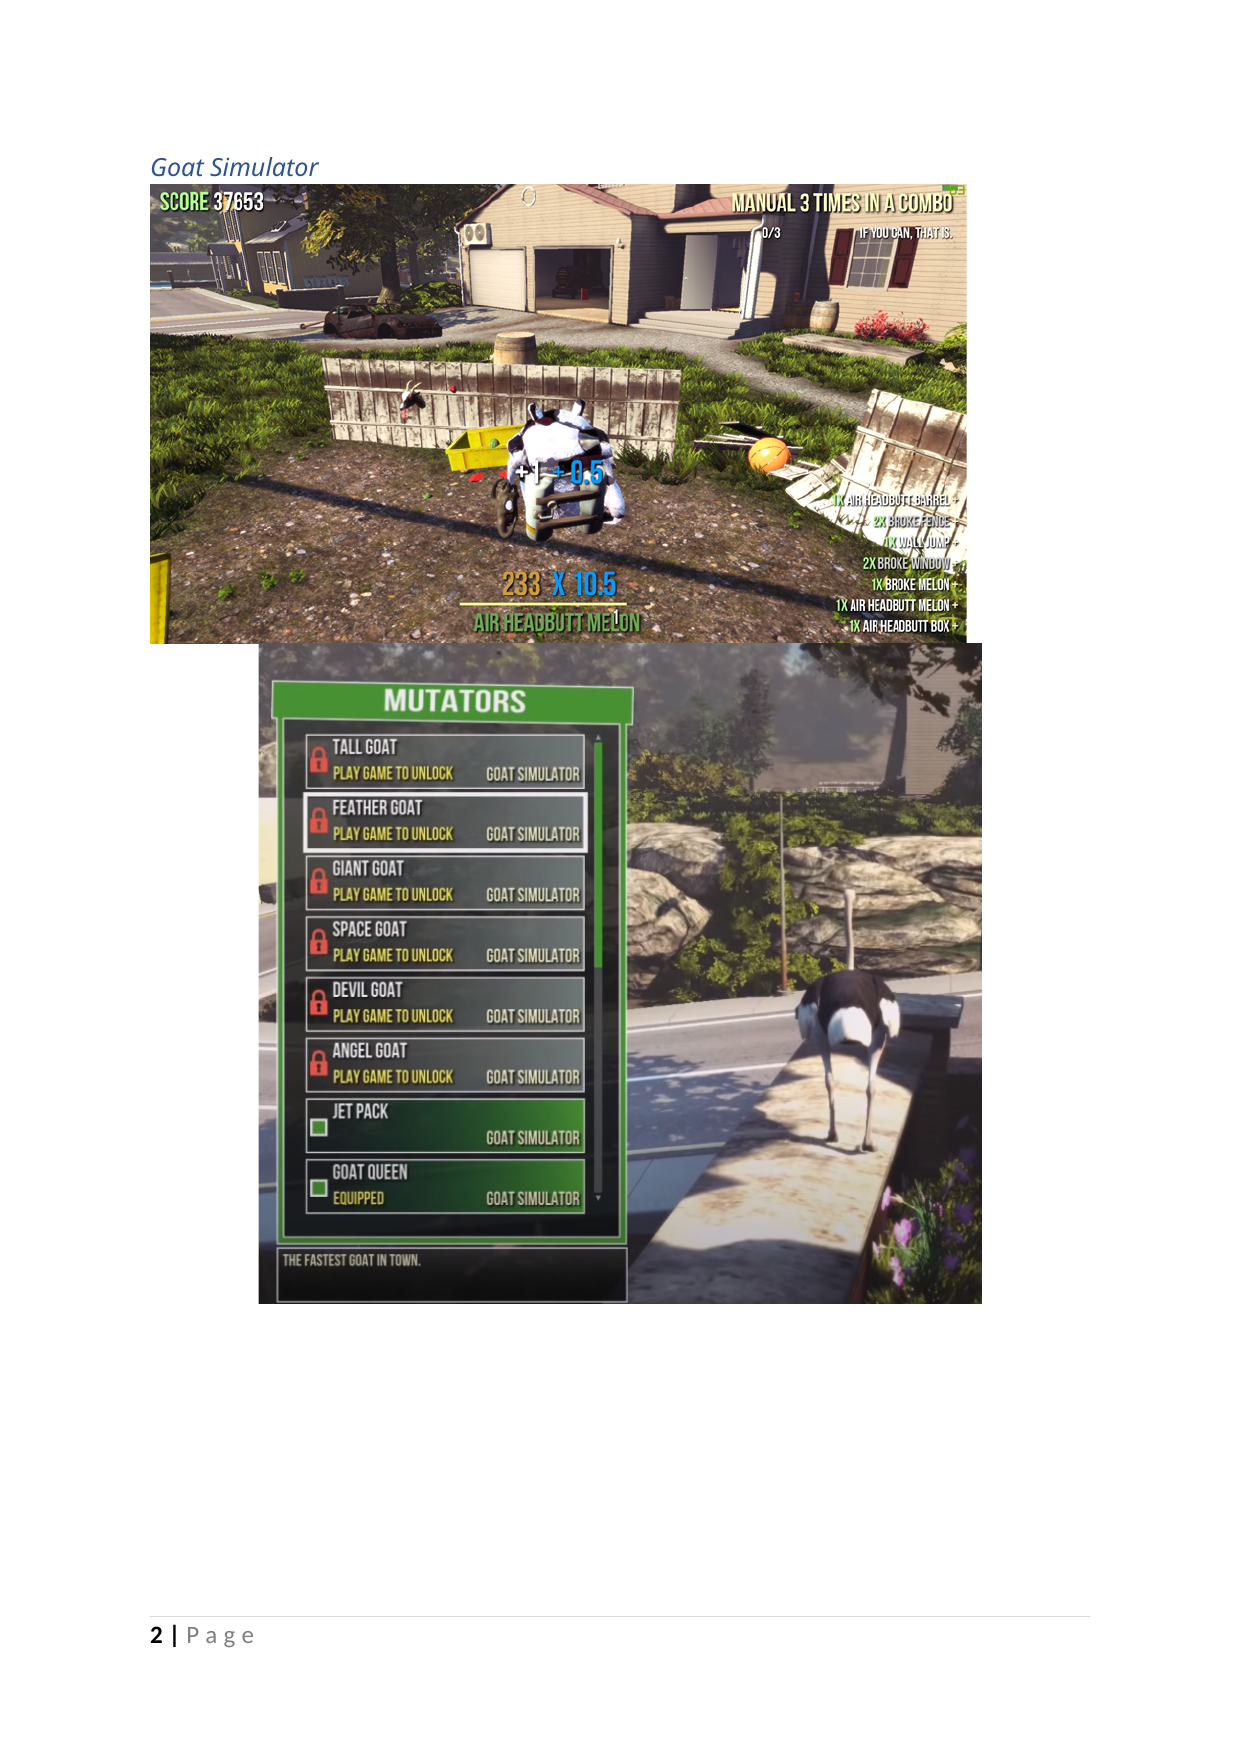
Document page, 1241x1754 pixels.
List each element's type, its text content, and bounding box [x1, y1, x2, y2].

subtitle Goat Simulator [150, 150, 1090, 184]
picture [150, 184, 982, 1304]
